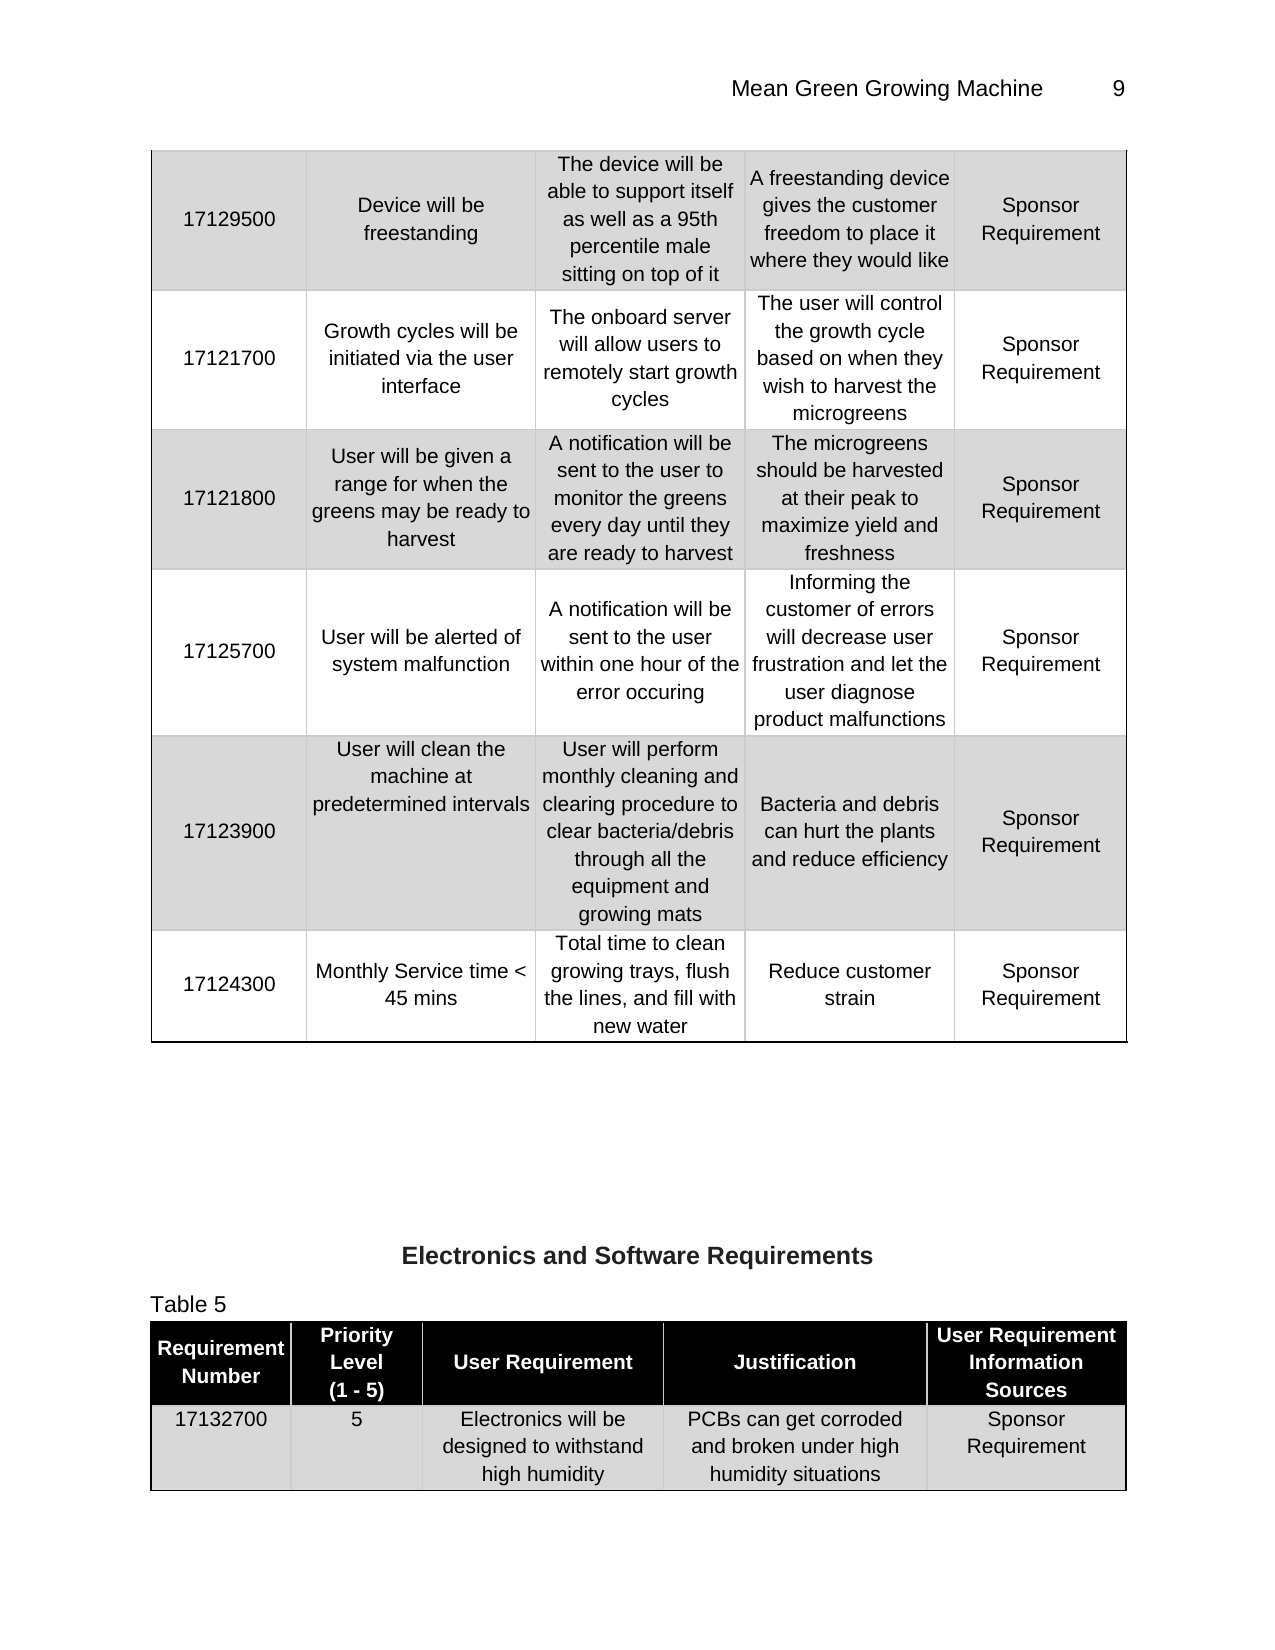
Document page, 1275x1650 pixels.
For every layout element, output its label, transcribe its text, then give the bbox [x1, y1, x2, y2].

table_cell Device will be freestanding [307, 152, 535, 289]
table_cell A freestanding device gives the customer freedom to place it where they would like [746, 152, 954, 289]
table_cell A notification will be sent to the user within one hour of the error occuring [536, 570, 744, 735]
table_cell Reduce customer strain [746, 931, 954, 1041]
table_header Requirement Number [152, 1323, 290, 1405]
text Table 5 [150, 1291, 1125, 1317]
table_cell Sponsor Requirement [955, 152, 1126, 289]
table_cell User will be alerted of system malfunction [307, 570, 535, 735]
table_cell Growth cycles will be initiated via the user interface [307, 291, 535, 429]
table_cell 17129500 [152, 152, 306, 289]
table_cell Sponsor Requirement [955, 931, 1126, 1041]
table_cell Monthly Service time < 45 mins [307, 931, 535, 1041]
table_cell User will perform monthly cleaning and clearing procedure to clear bacteria/debris through all the equipment and growing mats [536, 737, 744, 929]
table_cell The user will control the growth cycle based on when they wish to harvest the microgreens [746, 291, 954, 429]
table_cell Sponsor Requirement [955, 430, 1126, 568]
table_cell Sponsor Requirement [955, 737, 1126, 929]
table_cell Bacteria and debris can hurt the plants and reduce efficiency [746, 737, 954, 929]
table_cell The microgreens should be harvested at their peak to maximize yield and freshness [746, 430, 954, 568]
table_cell A notification will be sent to the user to monitor the greens every day until they are ready to harvest [536, 430, 744, 568]
table_cell User will be given a range for when the greens may be ready to harvest [307, 430, 535, 568]
table_cell Informing the customer of errors will decrease user frustration and let the user diagnose product malfunctions [746, 570, 954, 735]
table_cell 17132700 [152, 1407, 290, 1490]
table_cell The device will be able to support itself as well as a 95th percentile male sitting on top of it [536, 152, 744, 289]
table_cell 17124300 [152, 931, 306, 1041]
table_cell 17123900 [152, 737, 306, 929]
table_cell Sponsor Requirement [955, 291, 1126, 429]
table_cell Sponsor Requirement [955, 570, 1126, 735]
table_cell 17121800 [152, 430, 306, 568]
table_cell User will clean the machine at predetermined intervals [307, 737, 535, 929]
table_cell 17121700 [152, 291, 306, 429]
table_cell The onboard server will allow users to remotely start growth cycles [536, 291, 744, 429]
text Electronics and Software Requirements [150, 1241, 1125, 1270]
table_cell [664, 1407, 926, 1490]
table_header Justification [664, 1323, 926, 1405]
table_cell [423, 1407, 663, 1490]
table_cell 5 [292, 1407, 422, 1490]
table_header Priority Level (1 - 5) [292, 1323, 422, 1405]
table_cell 17125700 [152, 570, 306, 735]
table_header User Requirement Information Sources [928, 1323, 1125, 1405]
table_cell Total time to clean growing trays, flush the lines, and fill with new water [536, 931, 744, 1041]
table_header User Requirement [423, 1323, 663, 1405]
table_cell Sponsor Requirement [928, 1407, 1125, 1490]
